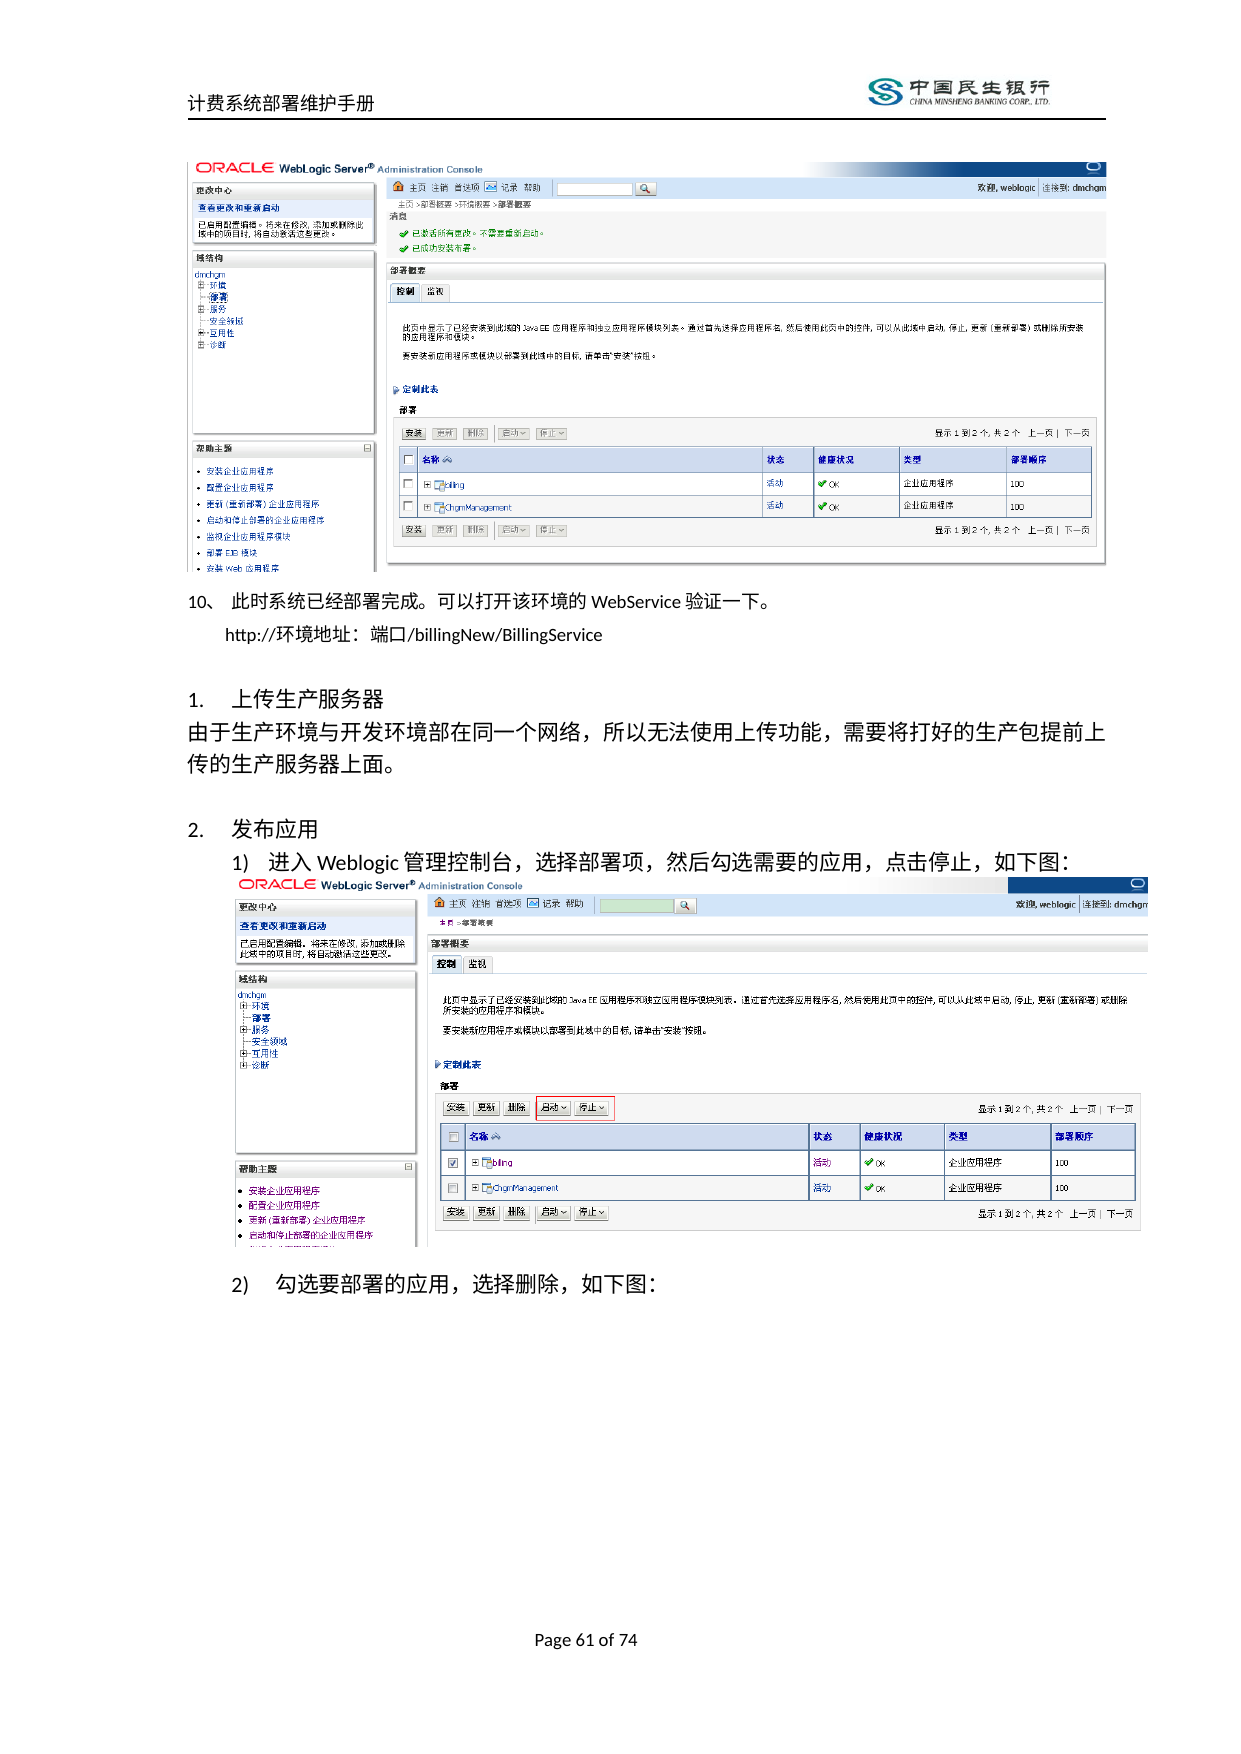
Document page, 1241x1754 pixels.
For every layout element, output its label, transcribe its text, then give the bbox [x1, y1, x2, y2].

picture [231, 877, 1148, 1247]
list 上传生产服务器 [187, 682, 1106, 714]
picture [187, 162, 1107, 572]
list 此时系统已经部署完成。可以打开该环境的WebService验证一下。 [187, 584, 1106, 617]
picture [863, 68, 1053, 114]
list 进入Weblogic管理控制台，选择部署项，然后勾选需要的应用，点击停止，如下图： [231, 844, 1106, 877]
list 勾选要部署的应用，选择删除，如下图： [231, 1267, 1106, 1299]
list 发布应用 [187, 812, 1106, 844]
text 由于生产环境与开发环境部在同一个网络，所以无法使用上传功能，需要将打好的生产包提前上传的生产服务器上面。 [187, 714, 1106, 779]
list http://环境地址：端口/billingNew/BillingService [225, 617, 1106, 649]
